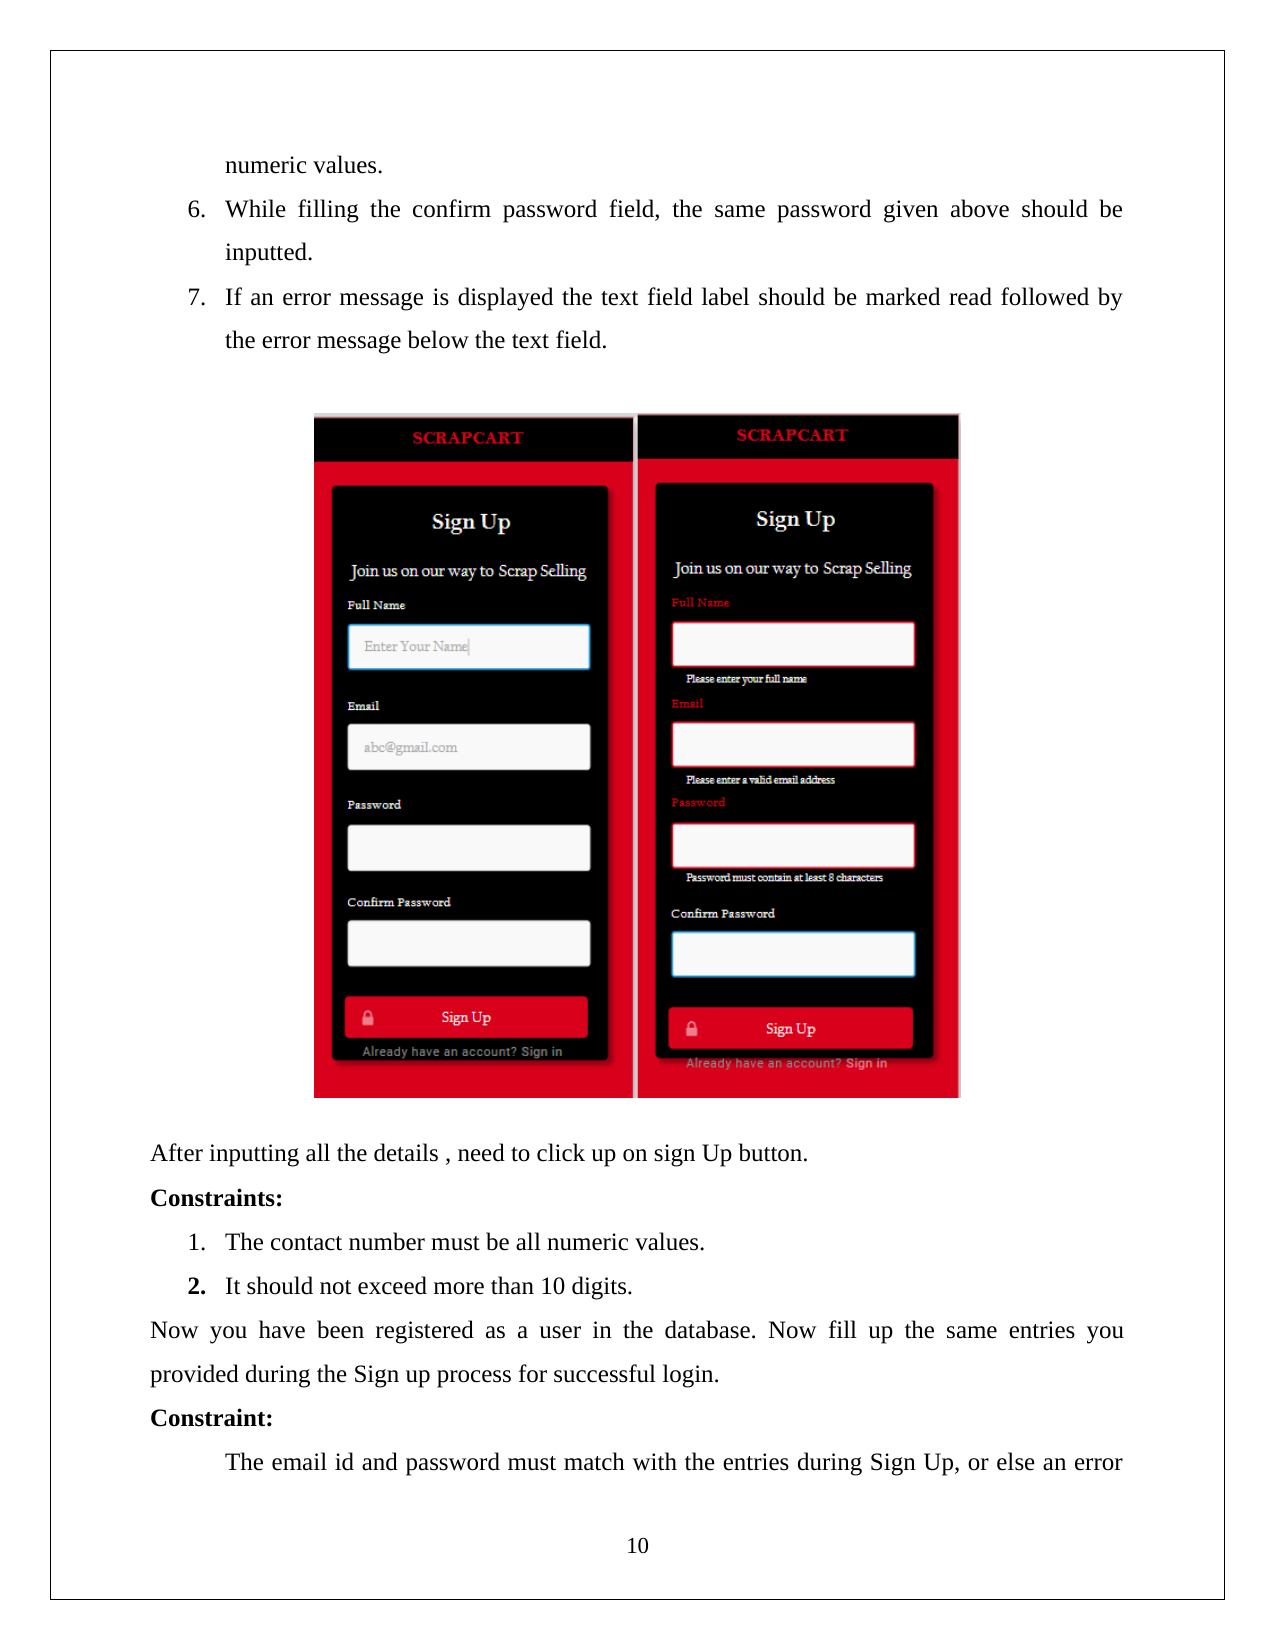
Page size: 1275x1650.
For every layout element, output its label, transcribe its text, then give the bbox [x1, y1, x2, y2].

picture [314, 413, 961, 1098]
list The contact number must be all numeric values. [187, 1227, 1125, 1256]
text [225, 1447, 1125, 1476]
text After inputting all the details , need to click up on sign Up button. [150, 1138, 1125, 1167]
list If an error message is displayed the text field label should be marked read followed by the error message below the text field. [187, 282, 1125, 353]
text Constraints: [150, 1183, 1125, 1211]
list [187, 150, 1125, 179]
list While filling the confirm password field, the same password given above should be inputted. [187, 194, 1125, 266]
text Now you have been registered as a user in the database. Now fill up the same entries you provided during the Sign up process for successful login. [150, 1316, 1125, 1387]
list It should not exceed more than 10 digits. [187, 1271, 1125, 1300]
text Constraint: [150, 1403, 1125, 1432]
